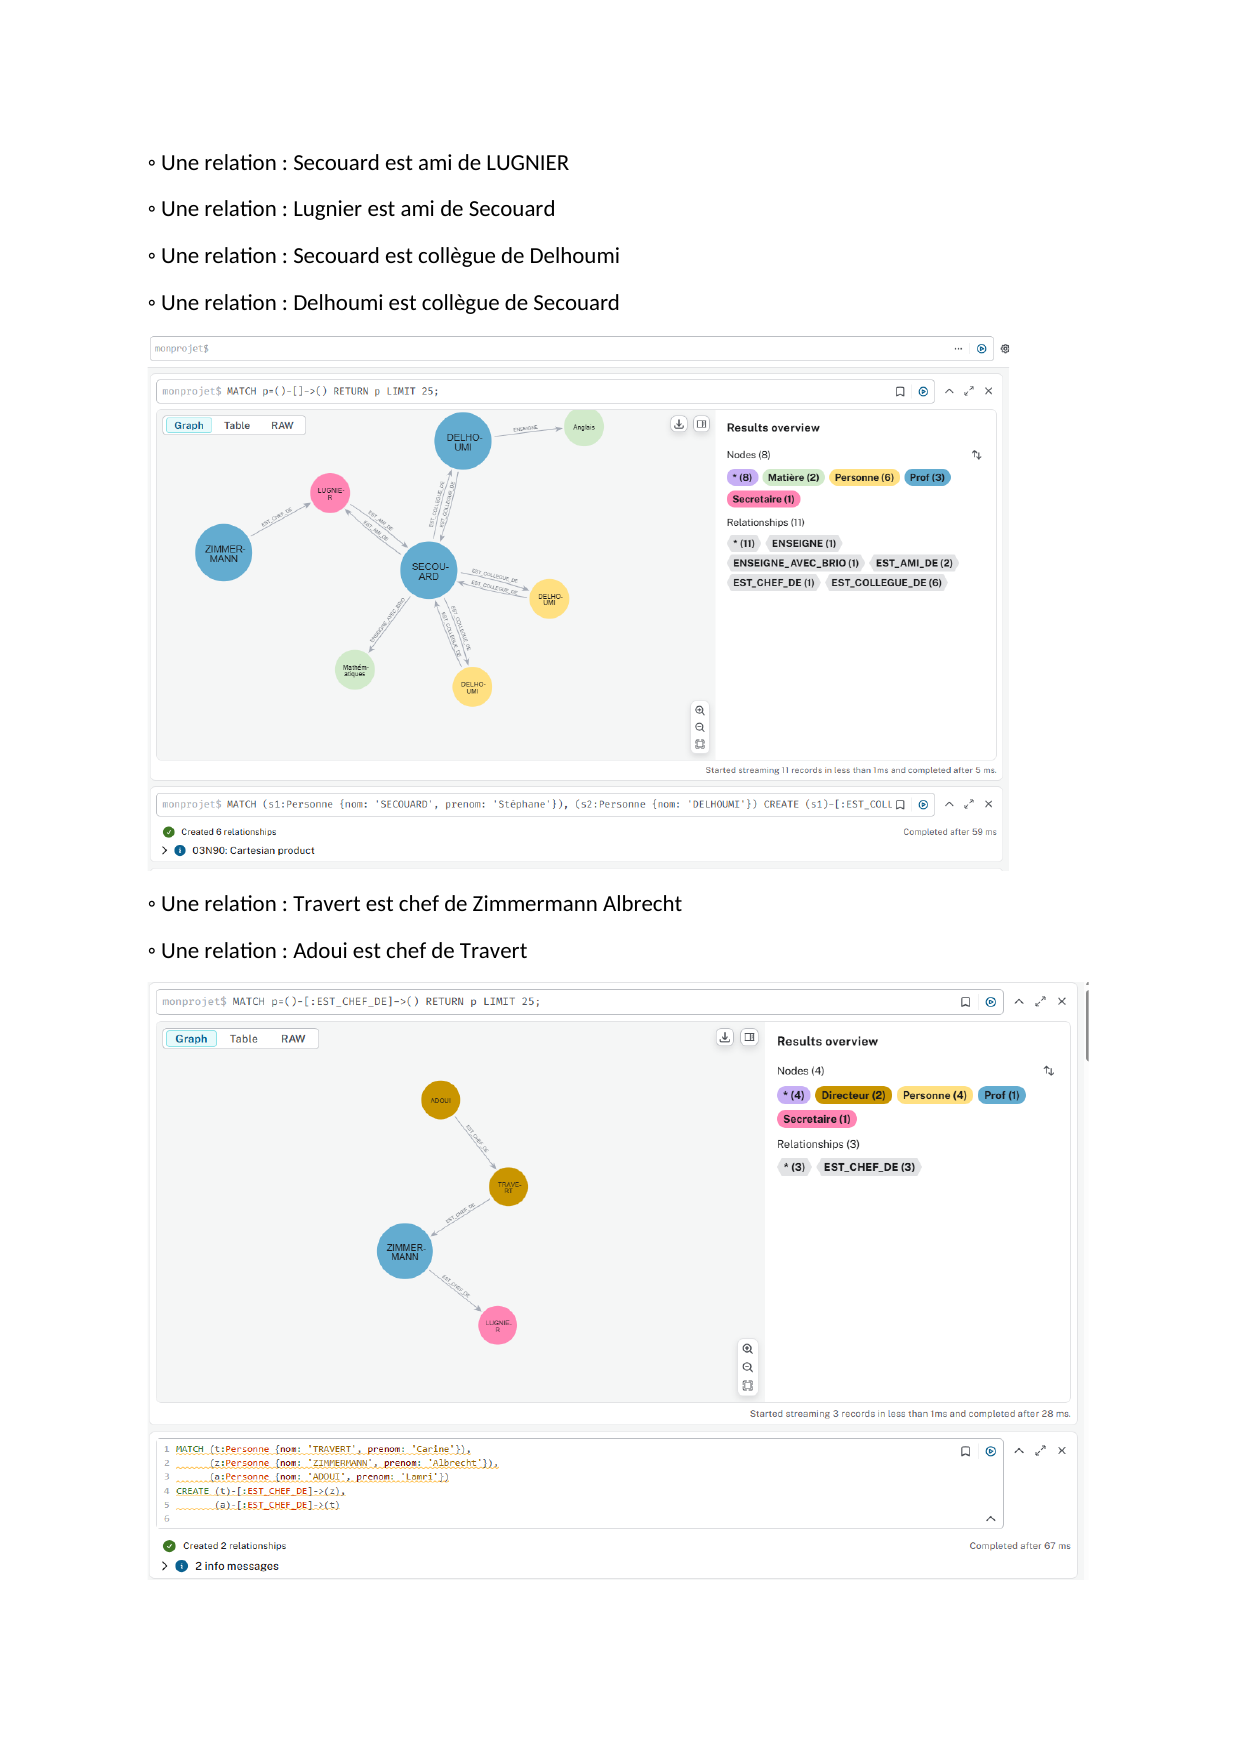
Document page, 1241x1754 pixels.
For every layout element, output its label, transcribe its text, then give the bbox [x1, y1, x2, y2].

picture [147, 982, 1089, 1580]
text ◦ Une relation : Travert est chef de Zimmermann Albrecht [148, 889, 1093, 917]
text ◦ Une relation : Delhoumi est collègue de Secouard [148, 288, 1093, 316]
picture [147, 335, 1010, 871]
text ◦ Une relation : Adoui est chef de Travert [148, 936, 1093, 964]
text ◦ Une relation : Lugnier est ami de Secouard [148, 194, 1093, 222]
text ◦ Une relation : Secouard est ami de LUGNIER [148, 148, 1093, 176]
text ◦ Une relation : Secouard est collègue de Delhoumi [148, 241, 1093, 269]
